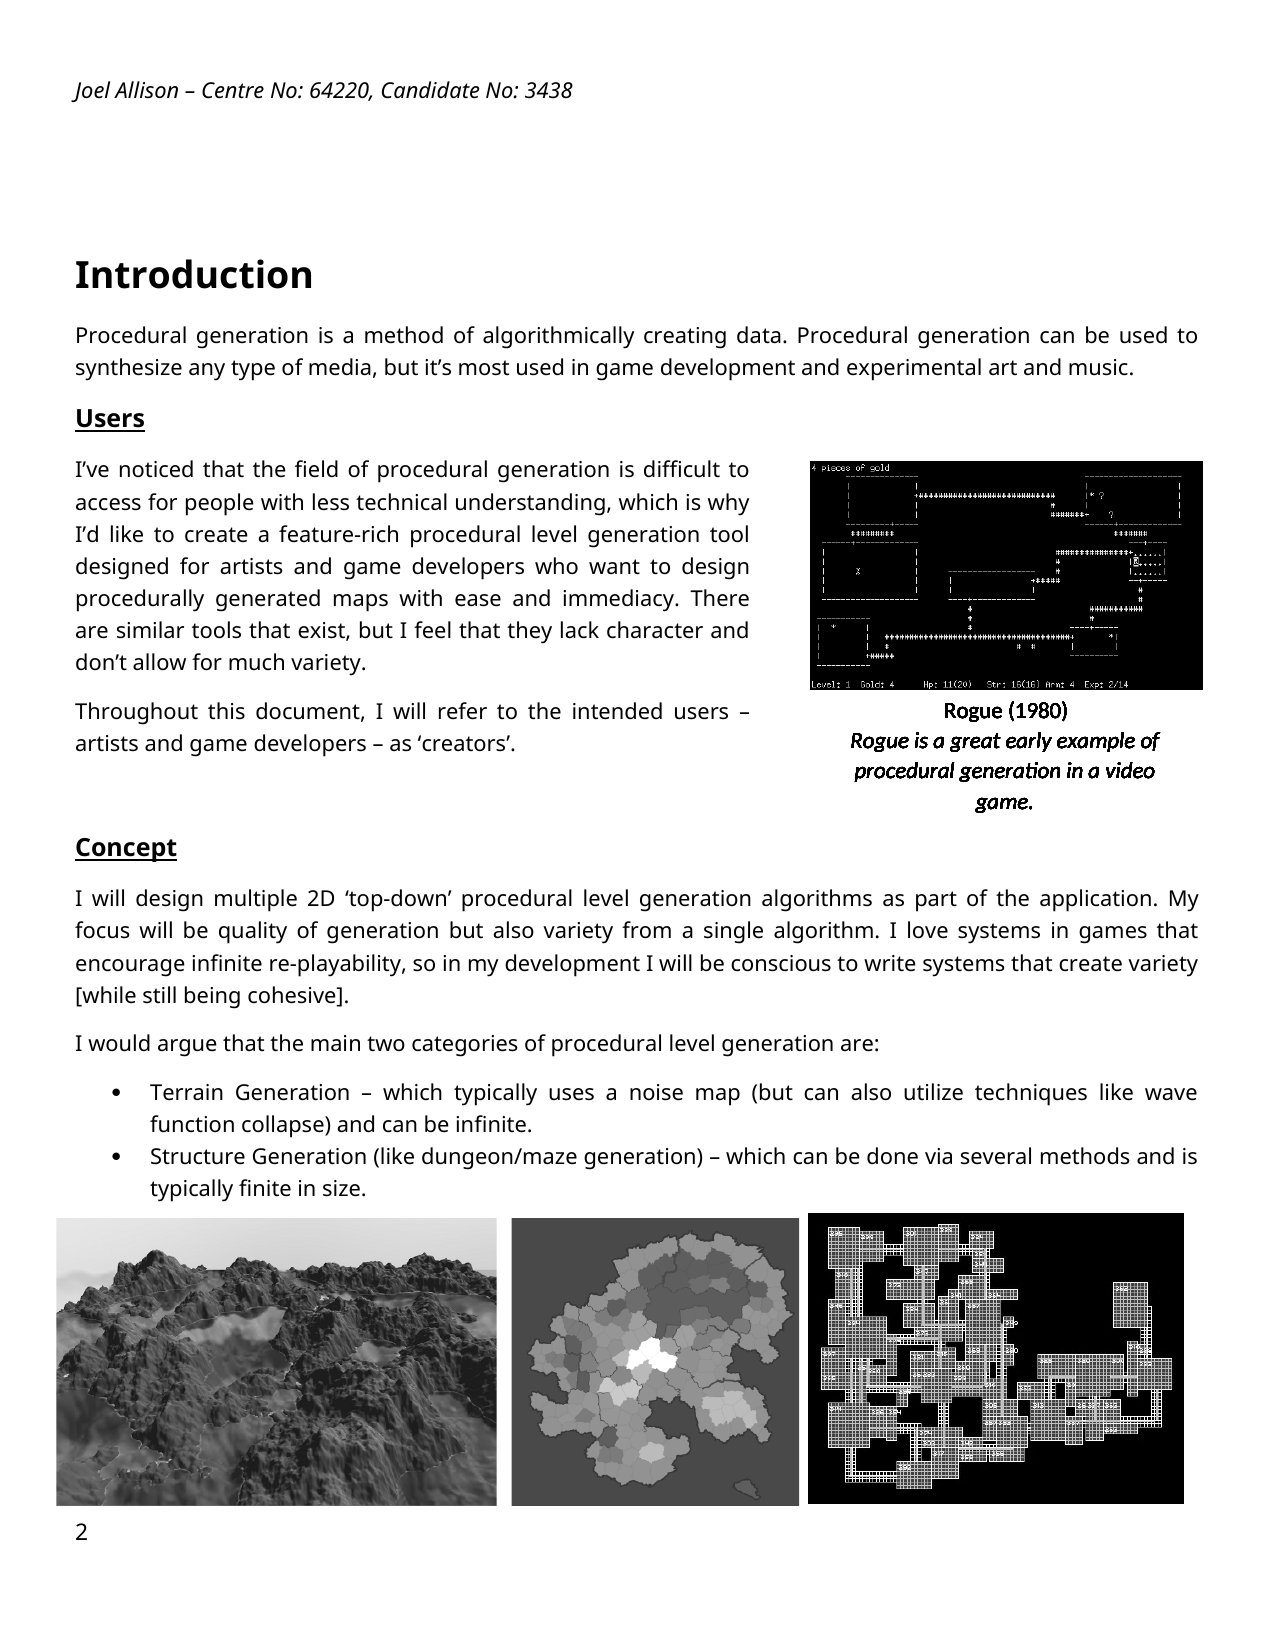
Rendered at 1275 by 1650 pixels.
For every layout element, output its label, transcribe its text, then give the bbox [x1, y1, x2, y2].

text Procedural generation is a method of algorithmically creating data. Procedural generation can be used to synthesize any type of media, but it’s most used in game development and experimental art and music. [75, 320, 1200, 382]
picture [809, 1214, 1183, 1503]
text Introduction [75, 248, 1200, 299]
list Structure Generation (like dungeon/maze generation) – which can be done via several methods and is typically finite in size. [112, 1141, 1200, 1203]
text Concept [75, 830, 1200, 864]
text I will design multiple 2D ‘top-down’ procedural level generation algorithms as part of the application. My focus will be quality of generation but also variety from a single algorithm. I love systems in games that encourage infinite re-playability, so in my development I will be conscious to write systems that create variety [while still being cohesive]. [75, 883, 1200, 1009]
text Users [75, 401, 1200, 435]
picture [810, 461, 1203, 690]
text Throughout this document, I will refer to the intended users – artists and game developers – as ‘creators’. [75, 696, 1200, 757]
text I would argue that the main two categories of procedural level generation are: [75, 1028, 1200, 1058]
list Terrain Generation – which typically uses a noise map (but can also utilize techniques like wave function collapse) and can be infinite. [112, 1077, 1200, 1139]
